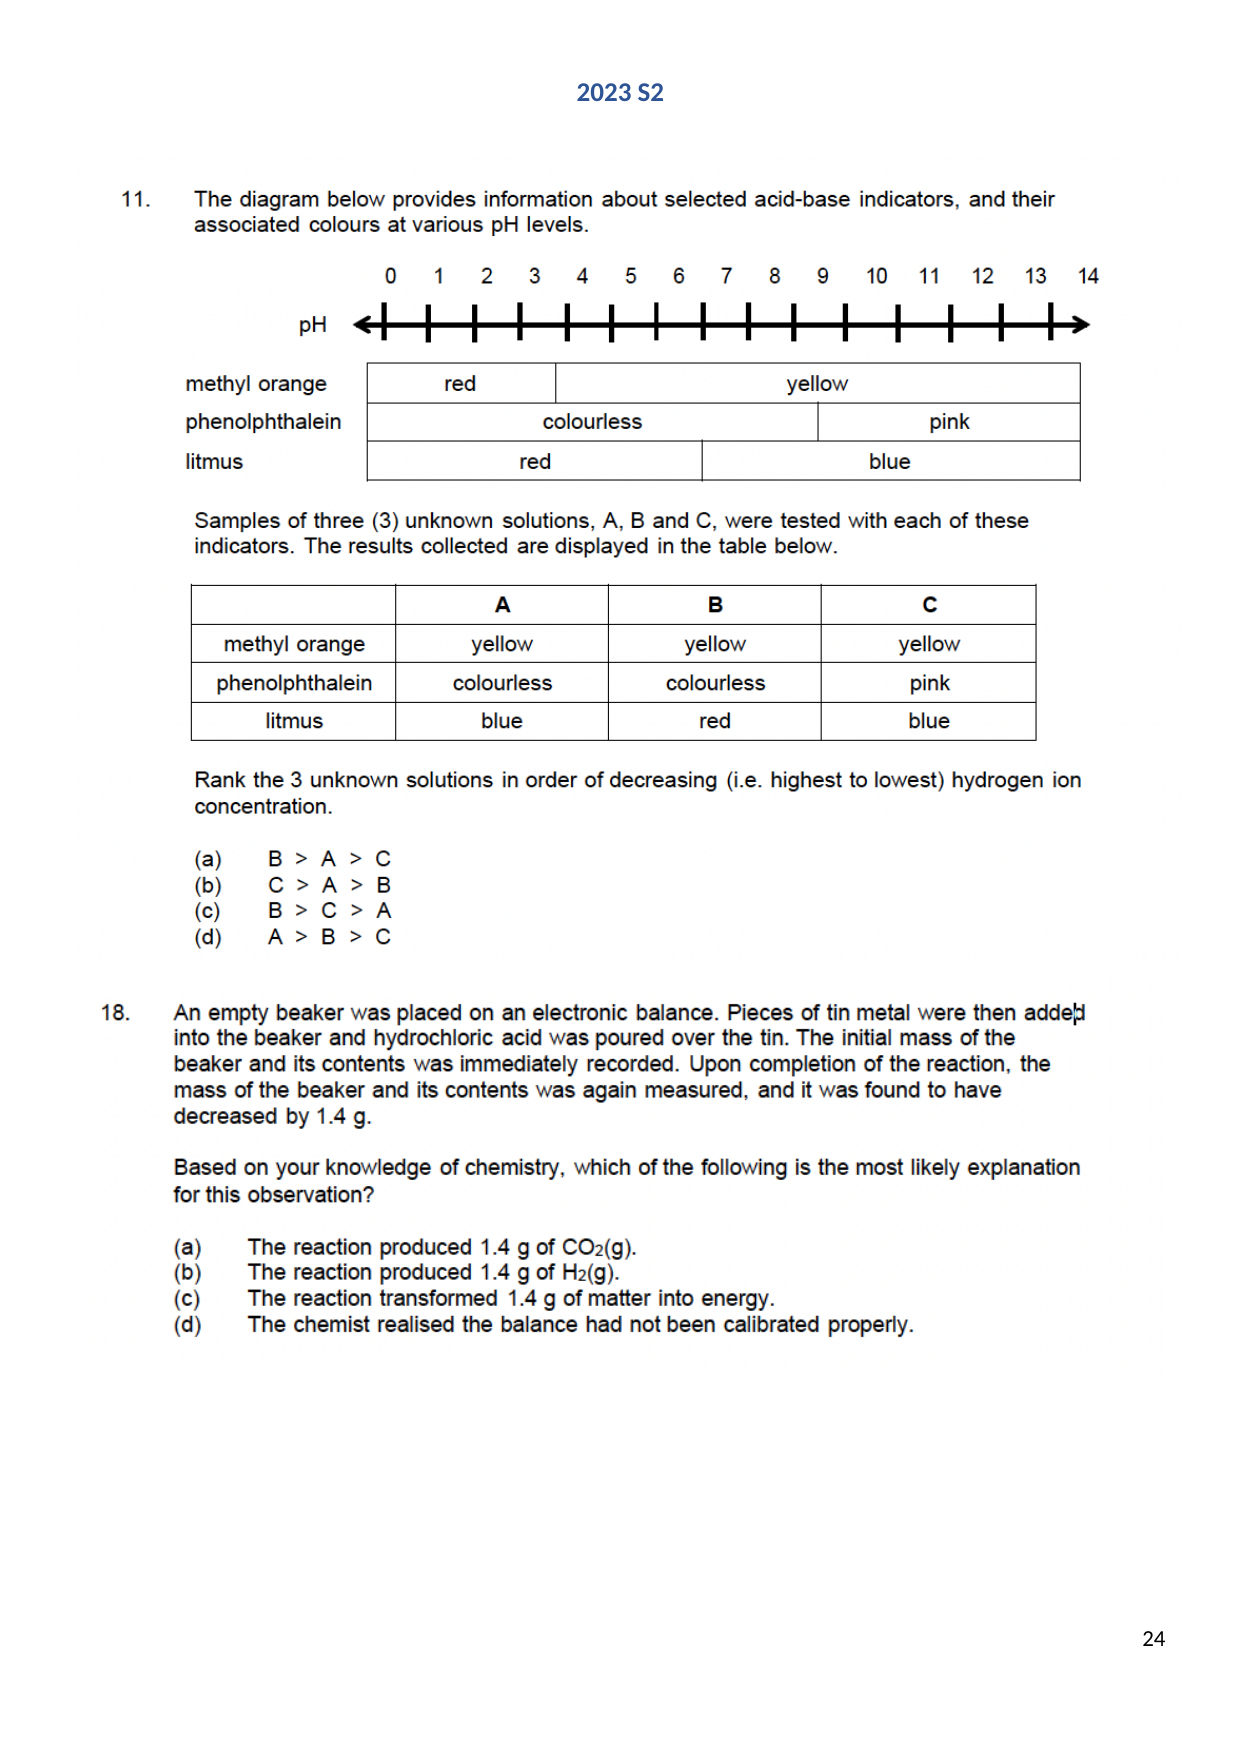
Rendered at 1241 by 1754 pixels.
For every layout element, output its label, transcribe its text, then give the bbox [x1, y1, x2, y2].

subtitle 2023 S2 [75, 75, 1165, 108]
picture [75, 157, 1183, 977]
picture [75, 978, 1166, 1377]
